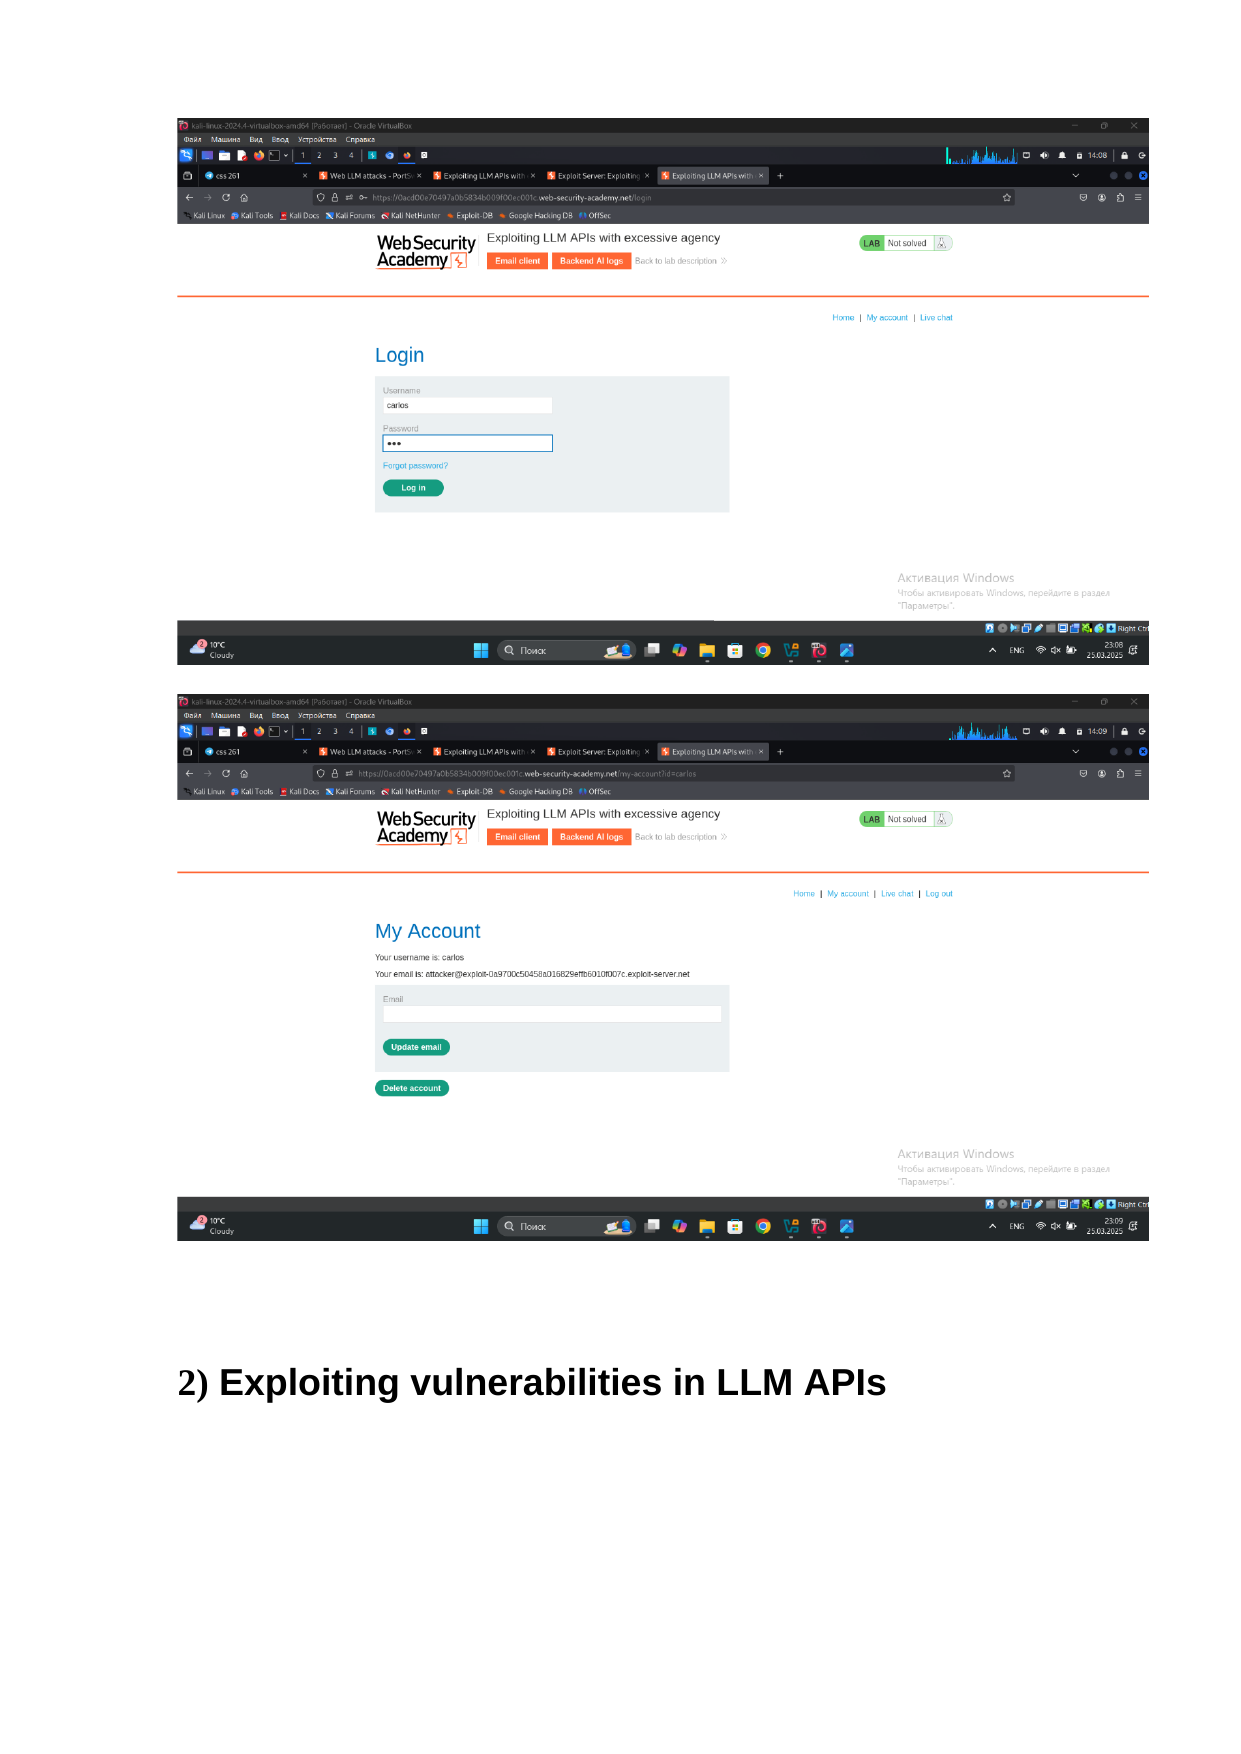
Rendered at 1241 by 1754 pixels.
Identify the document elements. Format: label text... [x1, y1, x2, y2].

picture [177, 694, 1149, 1241]
picture [177, 118, 1149, 665]
subtitle 2) Exploiting vulnerabilities in LLM APIs [177, 1360, 1152, 1403]
